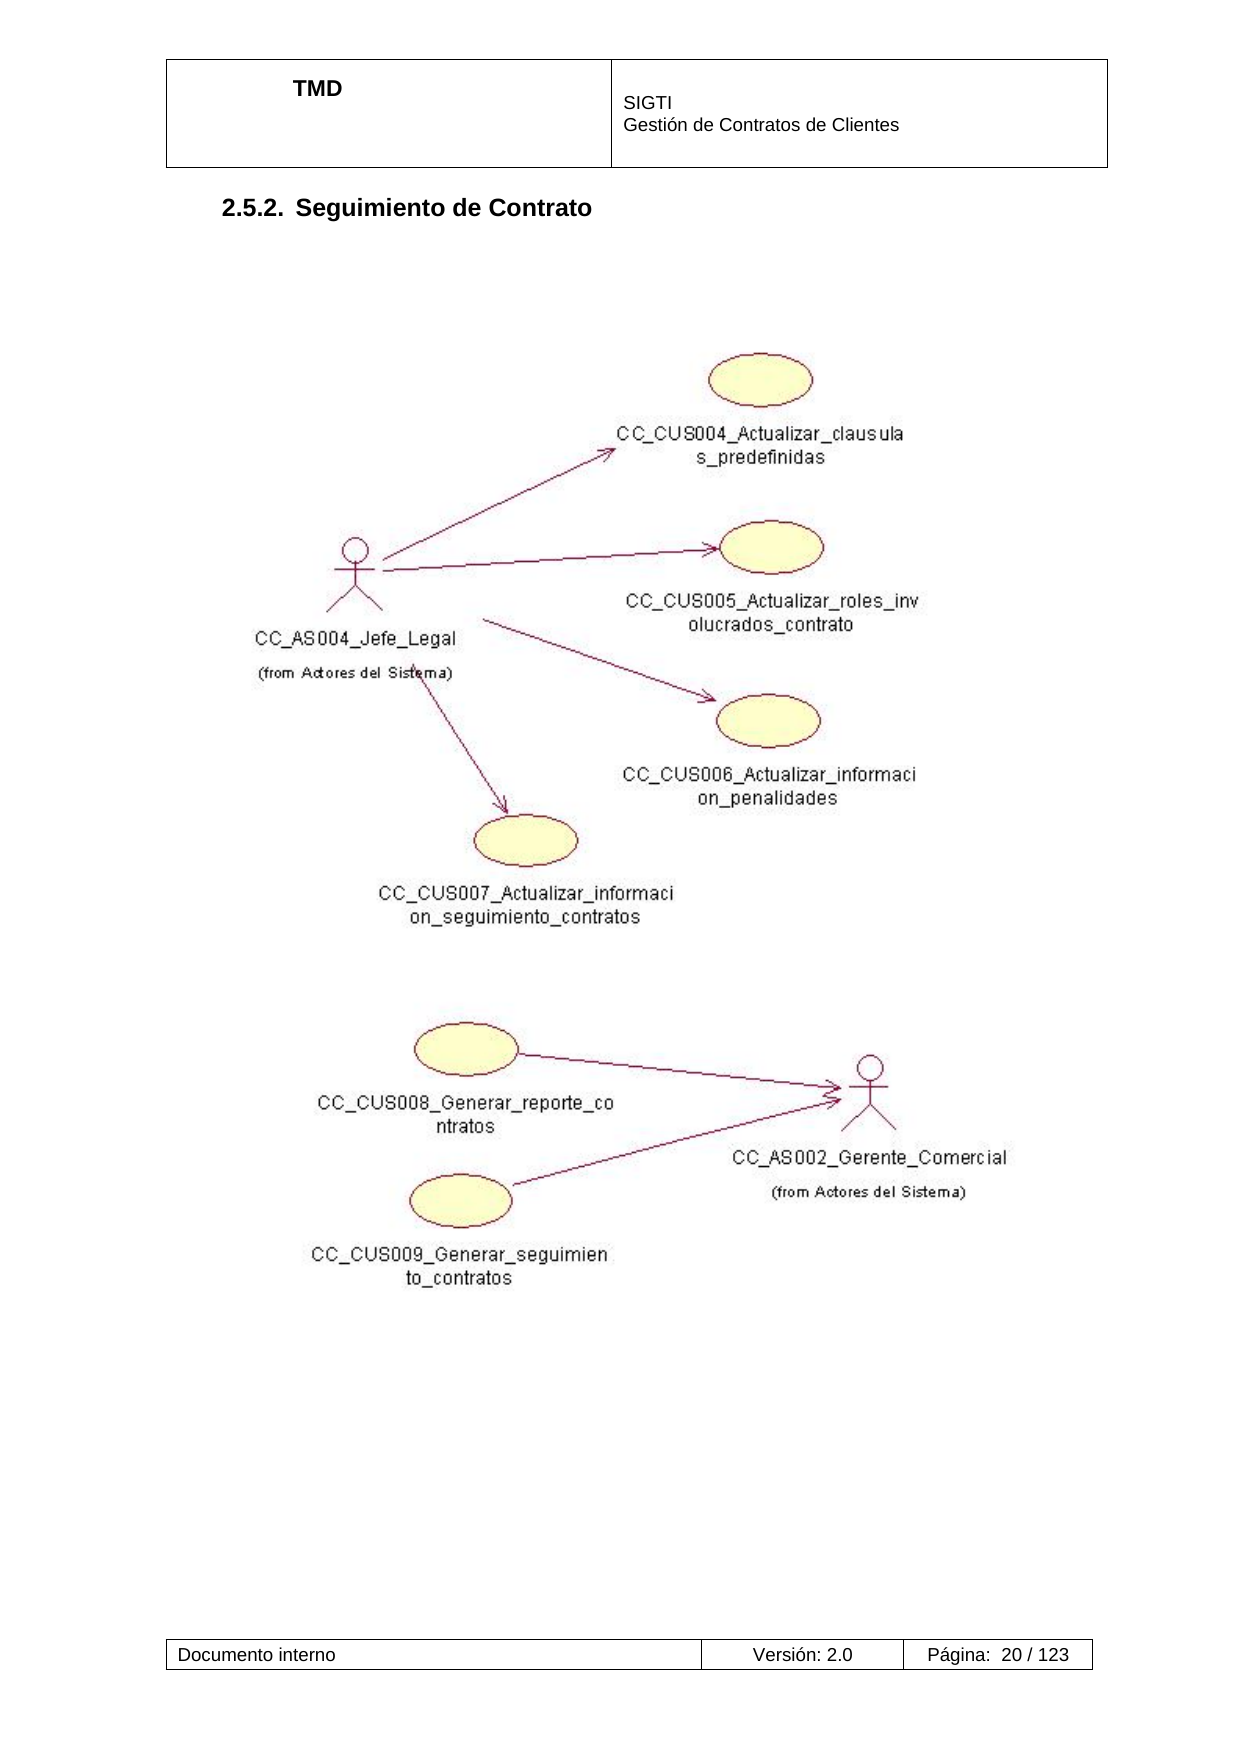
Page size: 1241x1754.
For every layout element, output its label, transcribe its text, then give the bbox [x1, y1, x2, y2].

subtitle Seguimiento de Contrato [222, 193, 1092, 222]
picture [189, 303, 1081, 1338]
